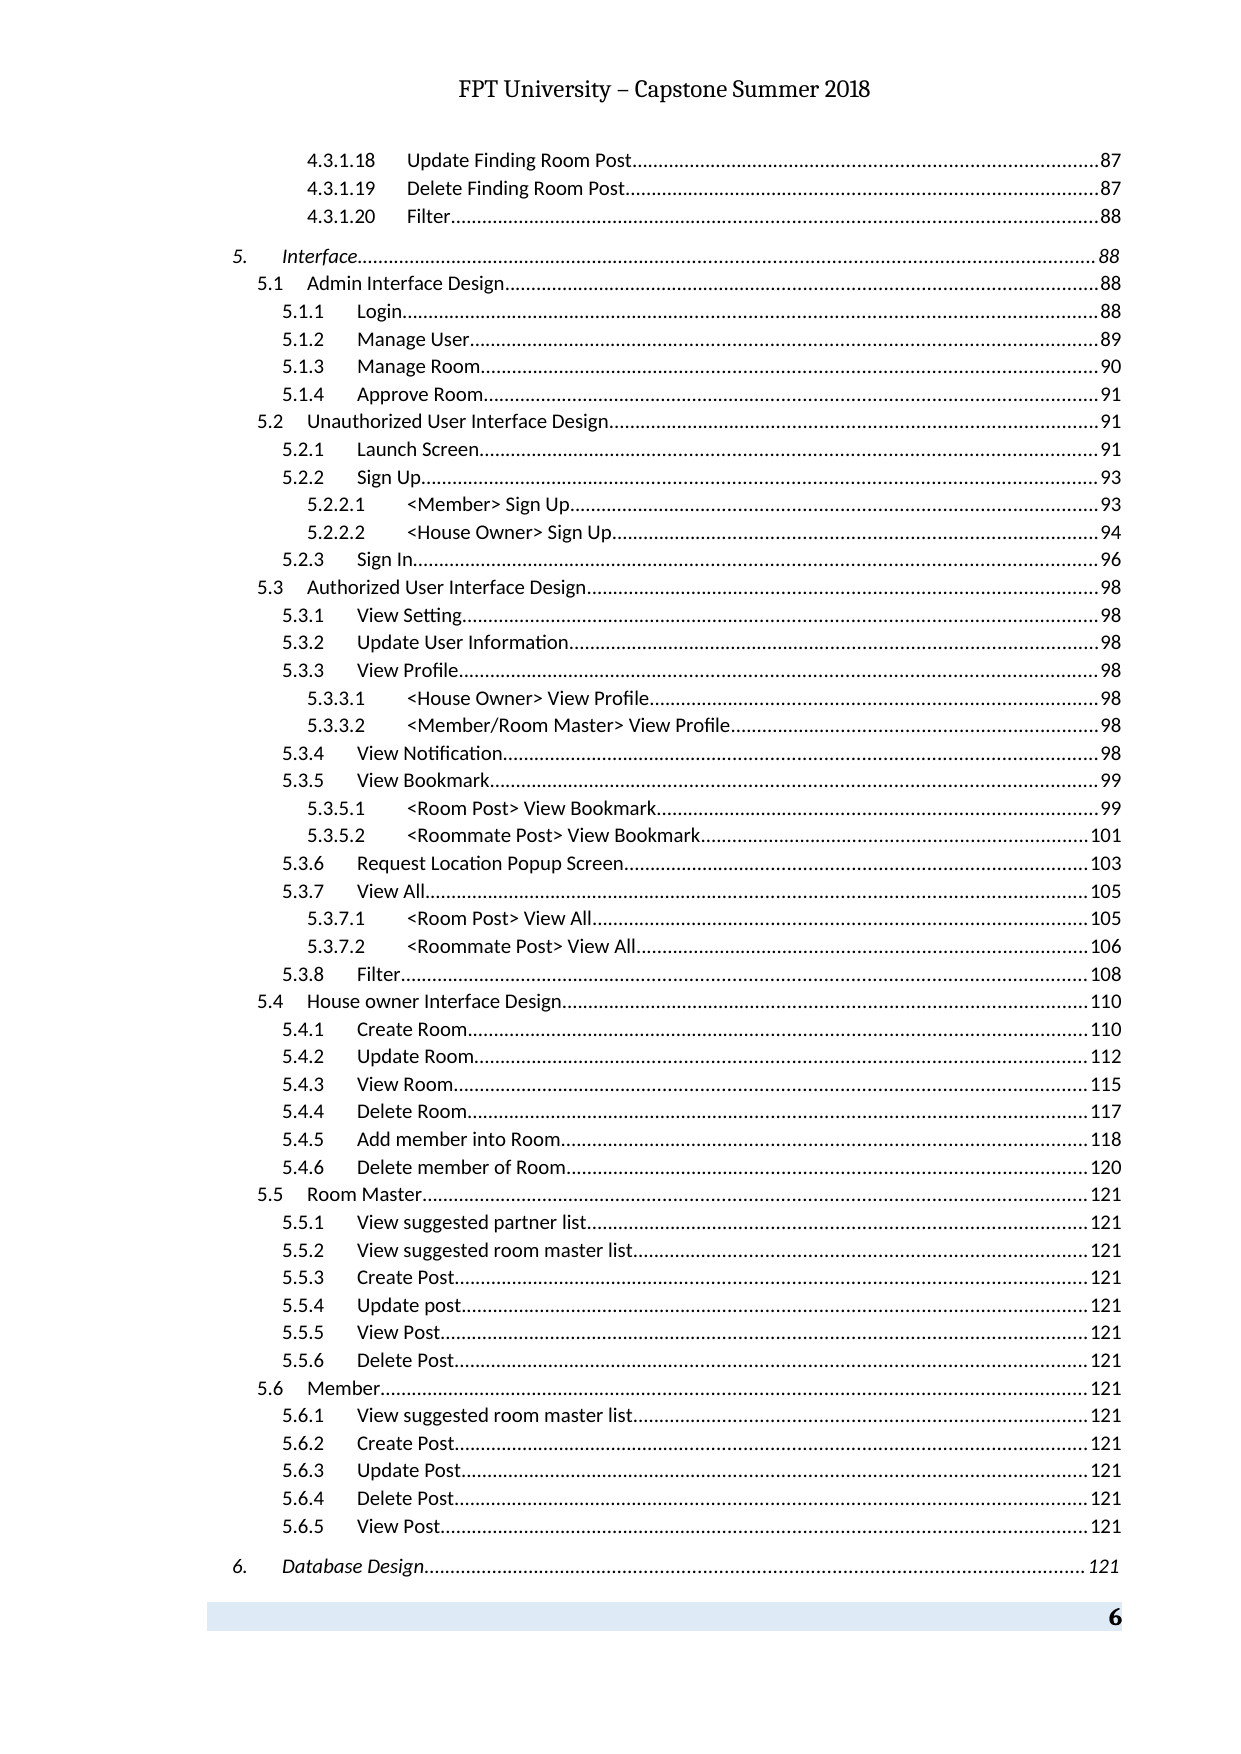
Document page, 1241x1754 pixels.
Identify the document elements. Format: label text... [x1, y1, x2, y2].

text 5.5 Room Master 121 [257, 1182, 1122, 1207]
text 5.2.2.1 <Member> Sign Up 93 [307, 491, 1122, 517]
text 5.5.2 View suggested room master list 121 [282, 1237, 1122, 1262]
text 5.6 Member 121 [257, 1375, 1122, 1400]
text 5.6.4 Delete Post 121 [282, 1485, 1122, 1511]
text 5.4.1 Create Room 110 [282, 1016, 1122, 1041]
text 5.3.7 View All 105 [282, 878, 1122, 903]
text 5.4.4 Delete Room 117 [282, 1099, 1122, 1124]
text 5.3.5 View Bookmark 99 [282, 767, 1122, 793]
text 5.1.1 Login 88 [282, 298, 1122, 324]
text 5.5.1 View suggested partner list 121 [282, 1209, 1122, 1234]
text 5.5.4 Update post 121 [282, 1292, 1122, 1317]
text 5.3.5.2 <Roommate Post> View Bookmark 101 [307, 823, 1122, 848]
text 5.3.7.1 <Room Post> View All 105 [307, 906, 1122, 931]
text 5.5.5 View Post 121 [282, 1319, 1122, 1345]
text 5.4.5 Add member into Room 118 [282, 1126, 1122, 1152]
text 5.5.6 Delete Post 121 [282, 1347, 1122, 1373]
text 5. Interface 88 [232, 243, 1122, 268]
text 5.3.3.2 <Member/Room Master> View Profile 98 [307, 712, 1122, 738]
text 5.2.3 Sign In 96 [282, 547, 1122, 572]
text 5.2.2.2 <House Owner> Sign Up 94 [307, 519, 1122, 544]
text 5.4.3 View Room 115 [282, 1071, 1122, 1097]
text 4.3.1.20 Filter 88 [307, 203, 1122, 228]
text 5.3 Authorized User Interface Design 98 [257, 574, 1122, 600]
text 5.3.4 View Notification 98 [282, 740, 1122, 765]
text 5.6.1 View suggested room master list 121 [282, 1402, 1122, 1428]
text 5.3.7.2 <Roommate Post> View All 106 [307, 933, 1122, 958]
text 5.2.2 Sign Up 93 [282, 464, 1122, 489]
text 5.2.1 Launch Screen 91 [282, 436, 1122, 462]
text 5.3.2 Update User Information 98 [282, 629, 1122, 655]
text 5.3.8 Filter 108 [282, 961, 1122, 986]
text 5.1.2 Manage User 89 [282, 326, 1122, 351]
text 5.3.3.1 <House Owner> View Profile 98 [307, 685, 1122, 710]
text 5.1.4 Approve Room 91 [282, 381, 1122, 406]
text 5.4.2 Update Room 112 [282, 1043, 1122, 1069]
text 6. Database Design 121 [232, 1553, 1122, 1578]
text 4.3.1.19 Delete Finding Room Post 87 [307, 175, 1122, 201]
text 5.3.1 View Setting 98 [282, 602, 1122, 627]
text 5.5.3 Create Post 121 [282, 1264, 1122, 1290]
text 5.1 Admin Interface Design 88 [257, 271, 1122, 296]
text 5.2 Unauthorized User Interface Design 91 [257, 409, 1122, 434]
text 5.6.3 Update Post 121 [282, 1458, 1122, 1483]
text 5.4.6 Delete member of Room 120 [282, 1154, 1122, 1179]
text 4.3.1.18 Update Finding Room Post 87 [307, 148, 1122, 173]
text 5.6.2 Create Post 121 [282, 1430, 1122, 1455]
text 5.1.3 Manage Room 90 [282, 353, 1122, 379]
text 5.3.5.1 <Room Post> View Bookmark 99 [307, 795, 1122, 821]
text 5.3.6 Request Location Popup Screen 103 [282, 850, 1122, 876]
text 5.4 House owner Interface Design 110 [257, 988, 1122, 1014]
text 5.6.5 View Post 121 [282, 1513, 1122, 1538]
text 5.3.3 View Profile 98 [282, 657, 1122, 682]
